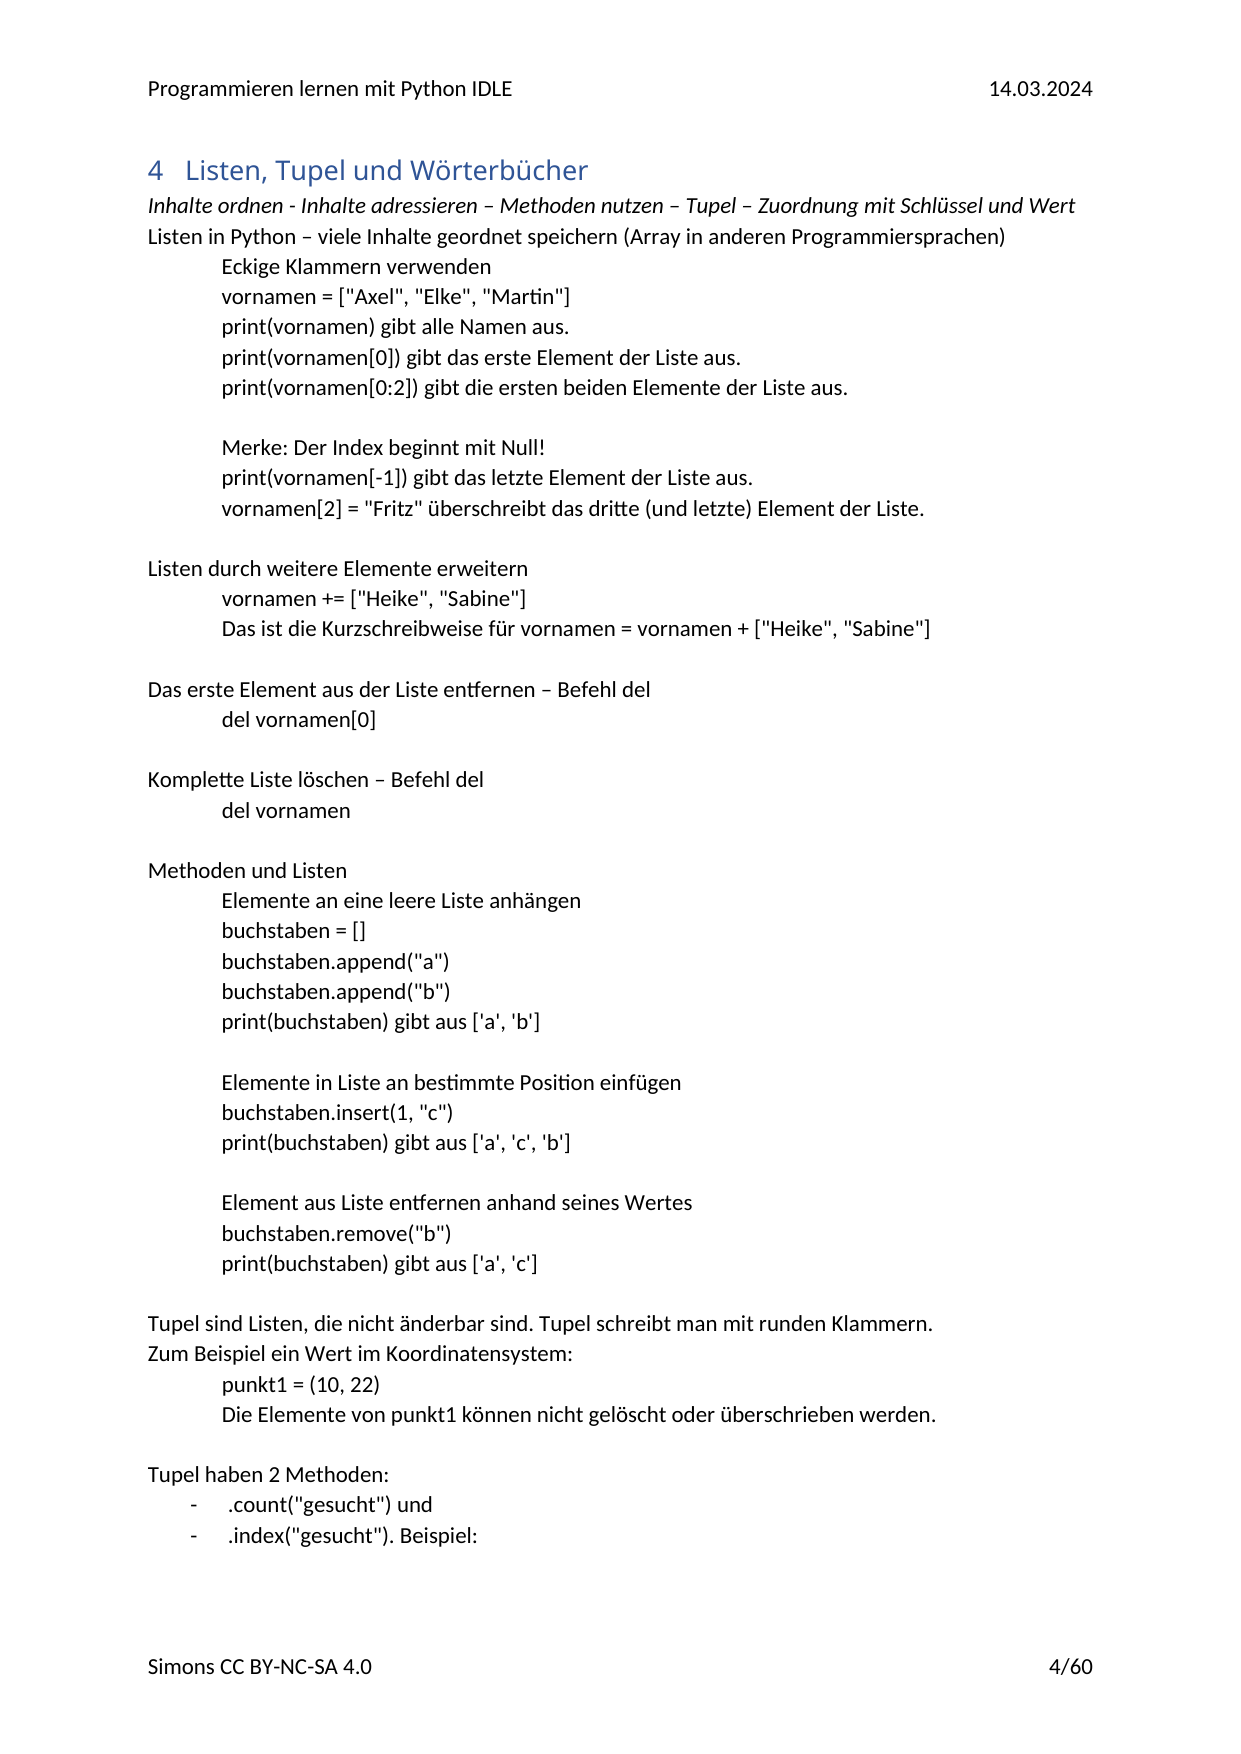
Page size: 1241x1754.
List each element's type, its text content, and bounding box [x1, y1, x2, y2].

list .index("gesucht"). Beispiel: [190, 1521, 1092, 1549]
text print(vornamen[0]) gibt das erste Element der Liste aus. [221, 343, 1092, 371]
text buchstaben.insert(1, "c") print(buchstaben) gibt aus ['a', 'c', 'b'] [221, 1098, 1092, 1156]
text Eckige Klammern verwenden [221, 252, 1092, 280]
list .count("gesucht") und [190, 1491, 1092, 1519]
text print(vornamen[0:2]) gibt die ersten beiden Elemente der Liste aus. [221, 373, 1092, 401]
text Elemente an eine leere Liste anhängen [148, 886, 1092, 914]
text Listen durch weitere Elemente erweitern [148, 554, 1092, 582]
text vornamen[2] = "Fritz" überschreibt das dritte (und letzte) Element der Liste. [221, 494, 1092, 522]
text Das erste Element aus der Liste entfernen – Befehl del [148, 675, 1092, 703]
text vornamen = ["Axel", "Elke", "Martin"] [221, 282, 1092, 310]
text print(vornamen[-1]) gibt das letzte Element der Liste aus. [221, 463, 1092, 492]
text Methoden und Listen [148, 856, 1092, 884]
text punkt1 = (10, 22) [148, 1370, 1092, 1398]
text Inhalte ordnen - Inhalte adressieren – Methoden nutzen – Tupel – Zuordnung mit Schlüssel und Wert [148, 192, 1092, 220]
text Merke: Der Index beginnt mit Null! [148, 433, 1092, 461]
text del vornamen [148, 796, 1092, 824]
subtitle Listen, Tupel und Wörterbücher [148, 152, 1092, 189]
text Die Elemente von punkt1 können nicht gelöscht oder überschrieben werden. [148, 1400, 1092, 1428]
text buchstaben = [] buchstaben.append("a") buchstaben.append("b") print(buchstaben) gibt aus ['a', 'b'] [221, 917, 1092, 1035]
text vornamen += ["Heike", "Sabine"] [148, 584, 1092, 612]
text Komplette Liste löschen – Befehl del [148, 766, 1092, 794]
text Listen in Python – viele Inhalte geordnet speichern (Array in anderen Programmiersprachen) [148, 222, 1092, 250]
text Element aus Liste entfernen anhand seines Wertes [221, 1188, 1092, 1217]
text Tupel haben 2 Methoden: [148, 1460, 1092, 1488]
text print(vornamen) gibt alle Namen aus. [221, 312, 1092, 341]
text Tupel sind Listen, die nicht änderbar sind. Tupel schreibt man mit runden Klammern. Zum Beispiel ein Wert im Koordinatensystem: [148, 1309, 1092, 1368]
text del vornamen[0] [148, 705, 1092, 733]
text buchstaben.remove("b") print(buchstaben) gibt aus ['a', 'c'] [221, 1219, 1092, 1277]
text Das ist die Kurzschreibweise für vornamen = vornamen + ["Heike", "Sabine"] [148, 614, 1092, 643]
text Elemente in Liste an bestimmte Position einfügen [221, 1068, 1092, 1096]
